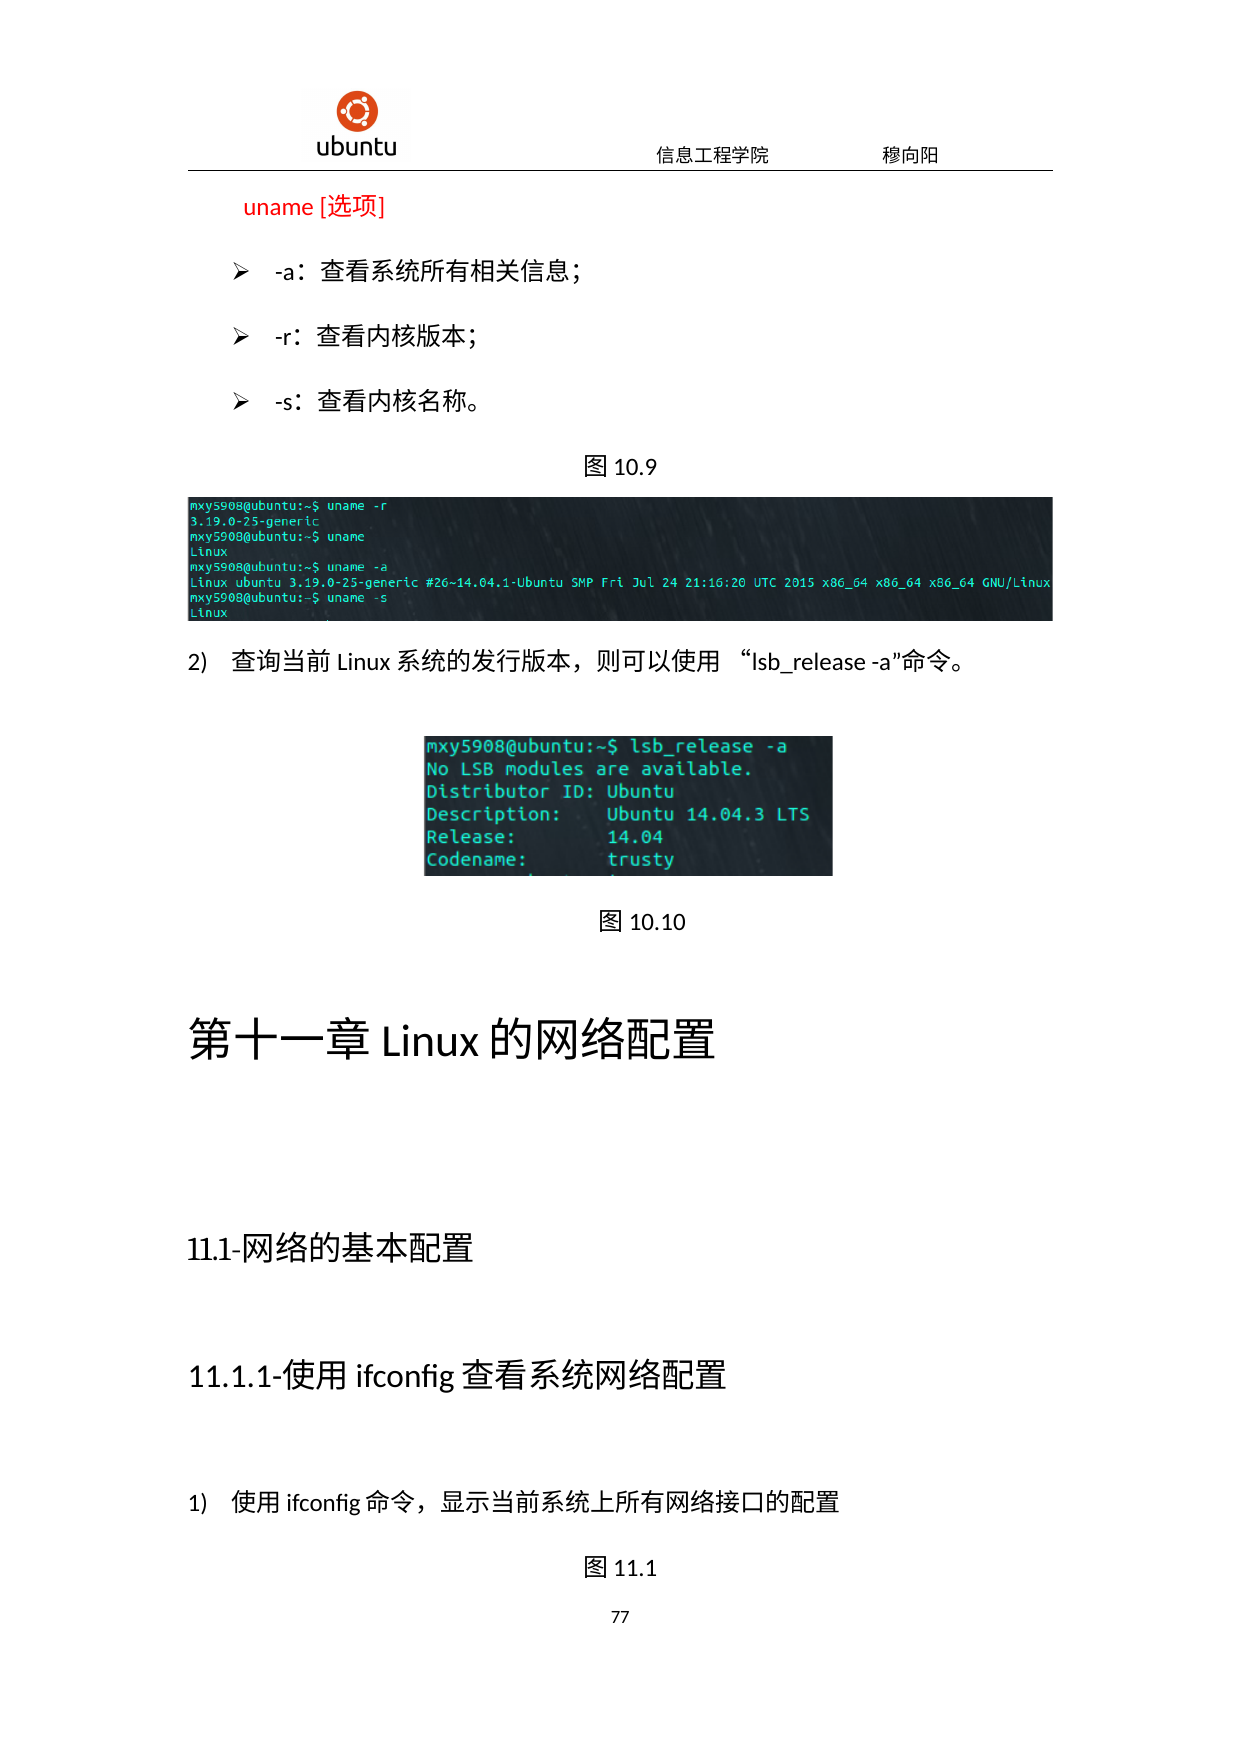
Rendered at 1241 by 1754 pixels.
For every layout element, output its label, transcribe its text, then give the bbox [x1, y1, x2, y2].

list -r：查看内核版本； [231, 302, 1053, 367]
subtitle 11.1.1-使用ifconfig查看系统网络配置 [187, 1341, 1053, 1406]
picture [423, 736, 833, 876]
text 图11.1 [187, 1533, 1053, 1598]
list -s：查看内核名称。 [231, 367, 1053, 432]
subtitle 第十一章 Linux的网络配置 [187, 988, 1053, 1085]
list -a：查看系统所有相关信息； [231, 237, 1053, 302]
text 图10.9 [187, 432, 1053, 497]
subtitle 11.1-网络的基本配置 [187, 1213, 1053, 1278]
list 查询当前 Linux 系统的发行版本，则可以使用 “lsb_release -a”命令。 [187, 627, 1053, 692]
picture [301, 88, 412, 162]
list 使用ifconfig命令，显示当前系统上所有网络接口的配置 [187, 1468, 1053, 1533]
picture [187, 497, 1053, 621]
text uname [选项] [187, 172, 1053, 237]
